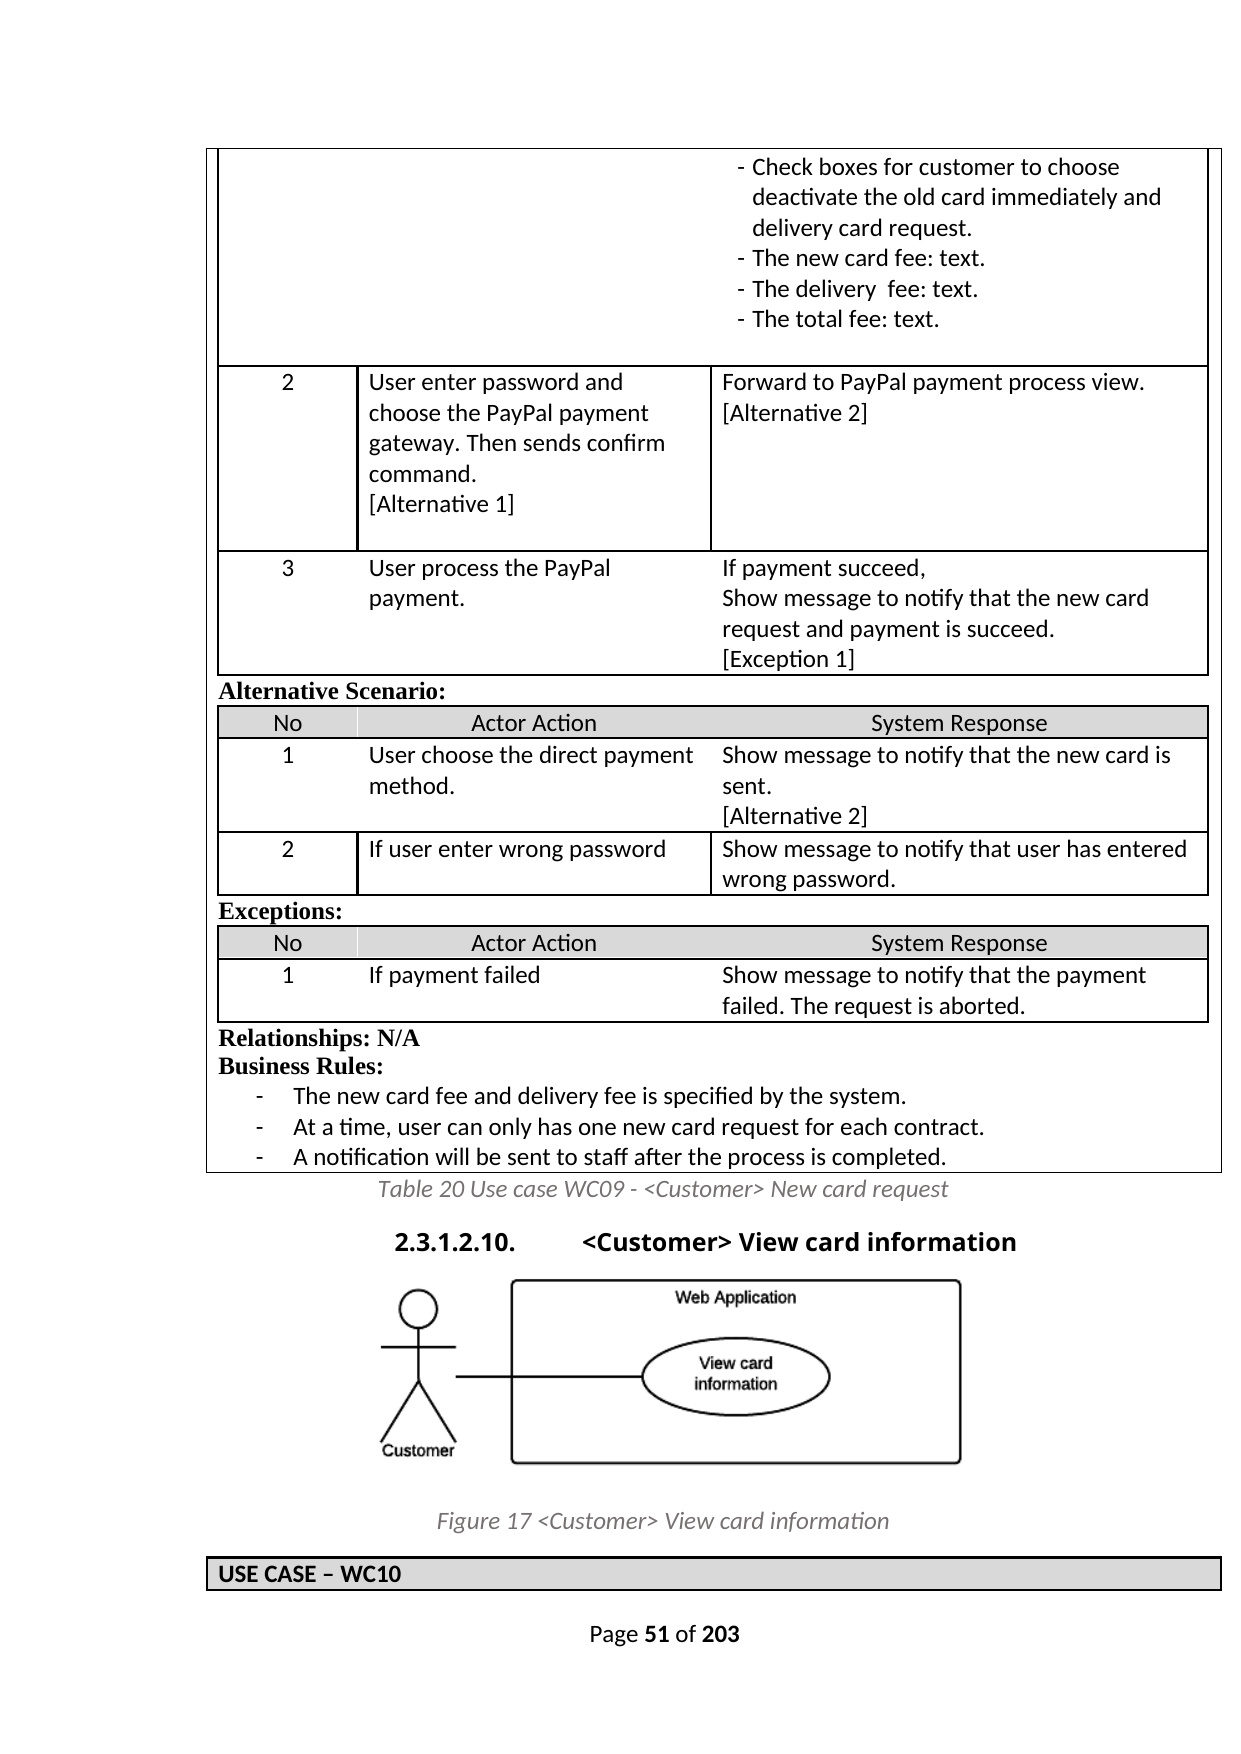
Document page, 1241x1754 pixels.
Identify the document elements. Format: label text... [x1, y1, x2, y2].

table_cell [207, 149, 1221, 1172]
table_header USE CASE – WC10 [208, 1559, 1220, 1589]
picture [335, 1260, 994, 1486]
subtitle <Customer> View card information [394, 1224, 1122, 1258]
